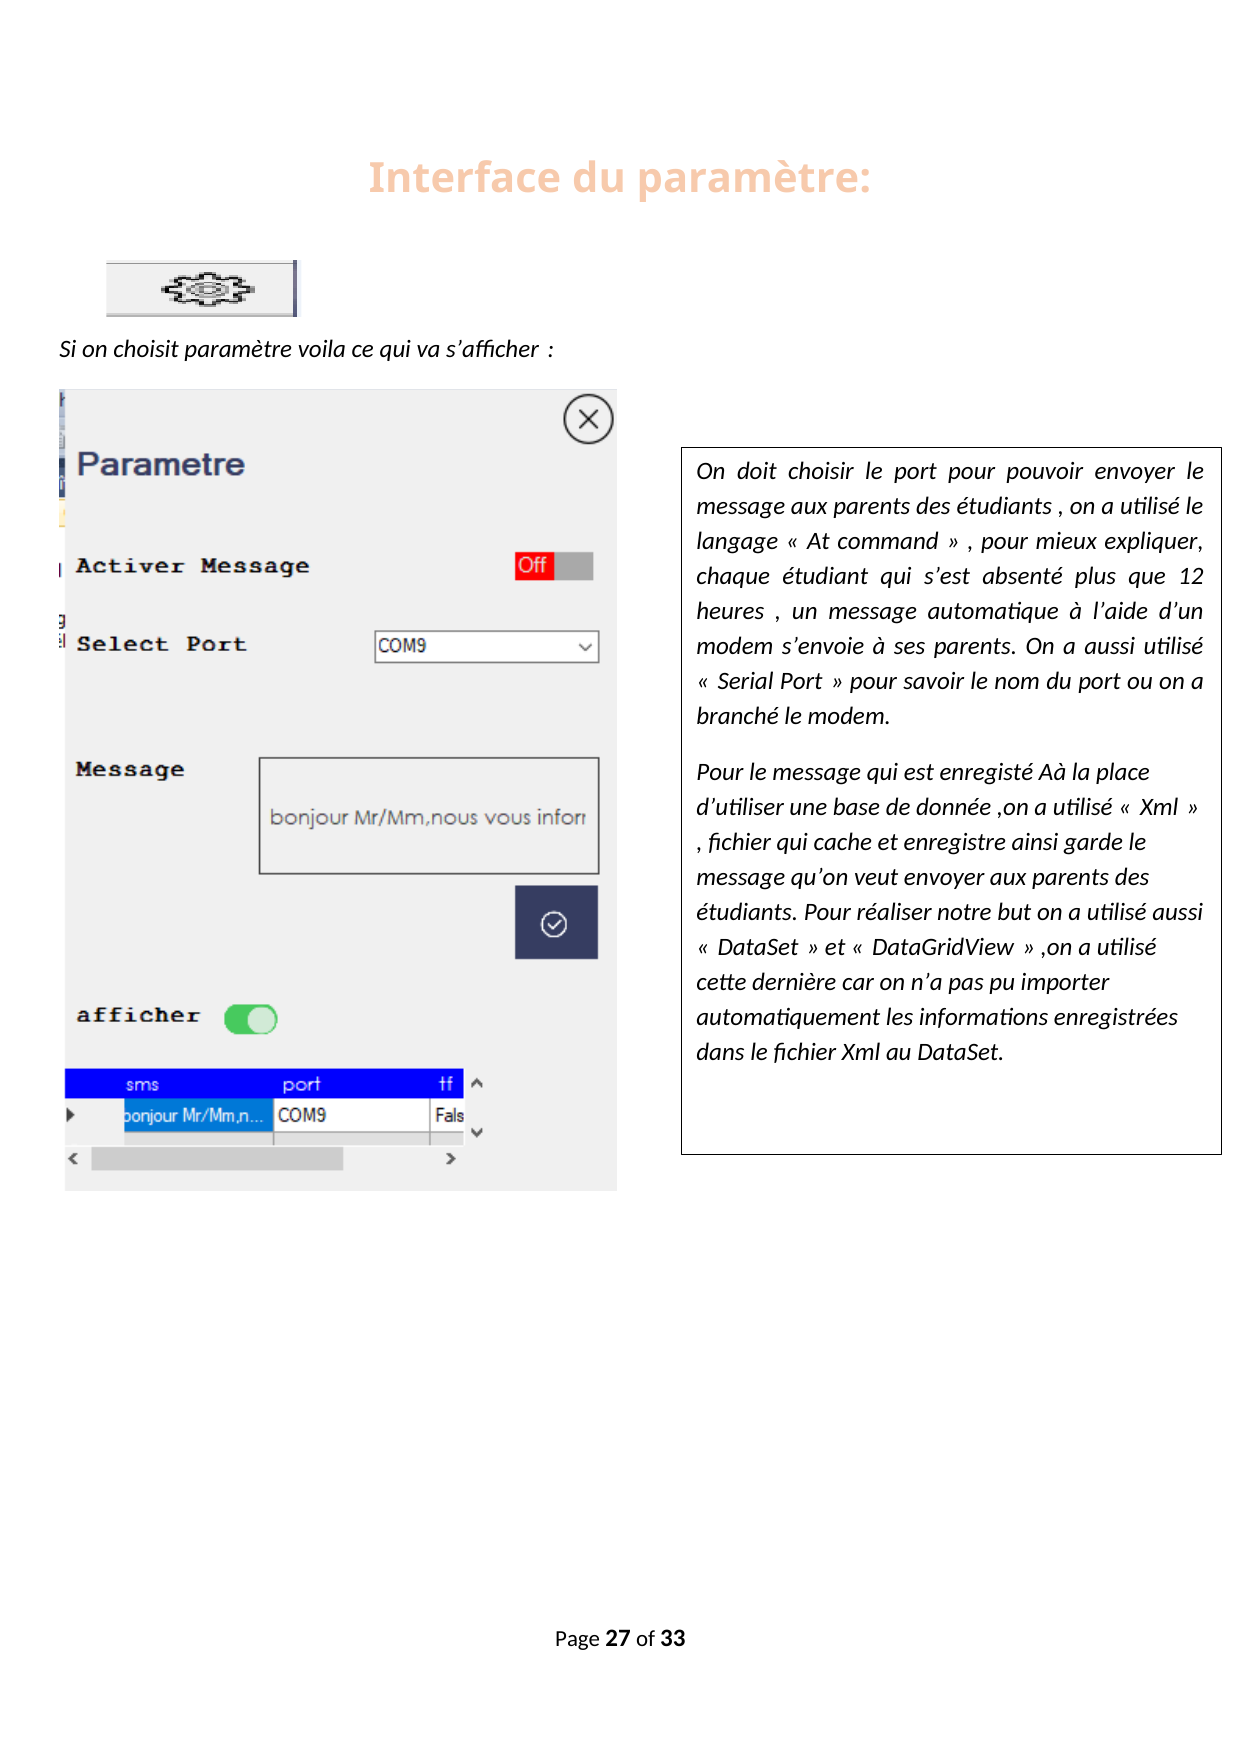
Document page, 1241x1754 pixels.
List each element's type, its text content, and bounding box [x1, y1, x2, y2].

picture [59, 389, 617, 1191]
picture [106, 260, 302, 317]
text Si on choisit paramètre voila ce qui va s’afficher : [59, 333, 1181, 364]
subtitle Interface du paramètre: [148, 148, 1093, 204]
